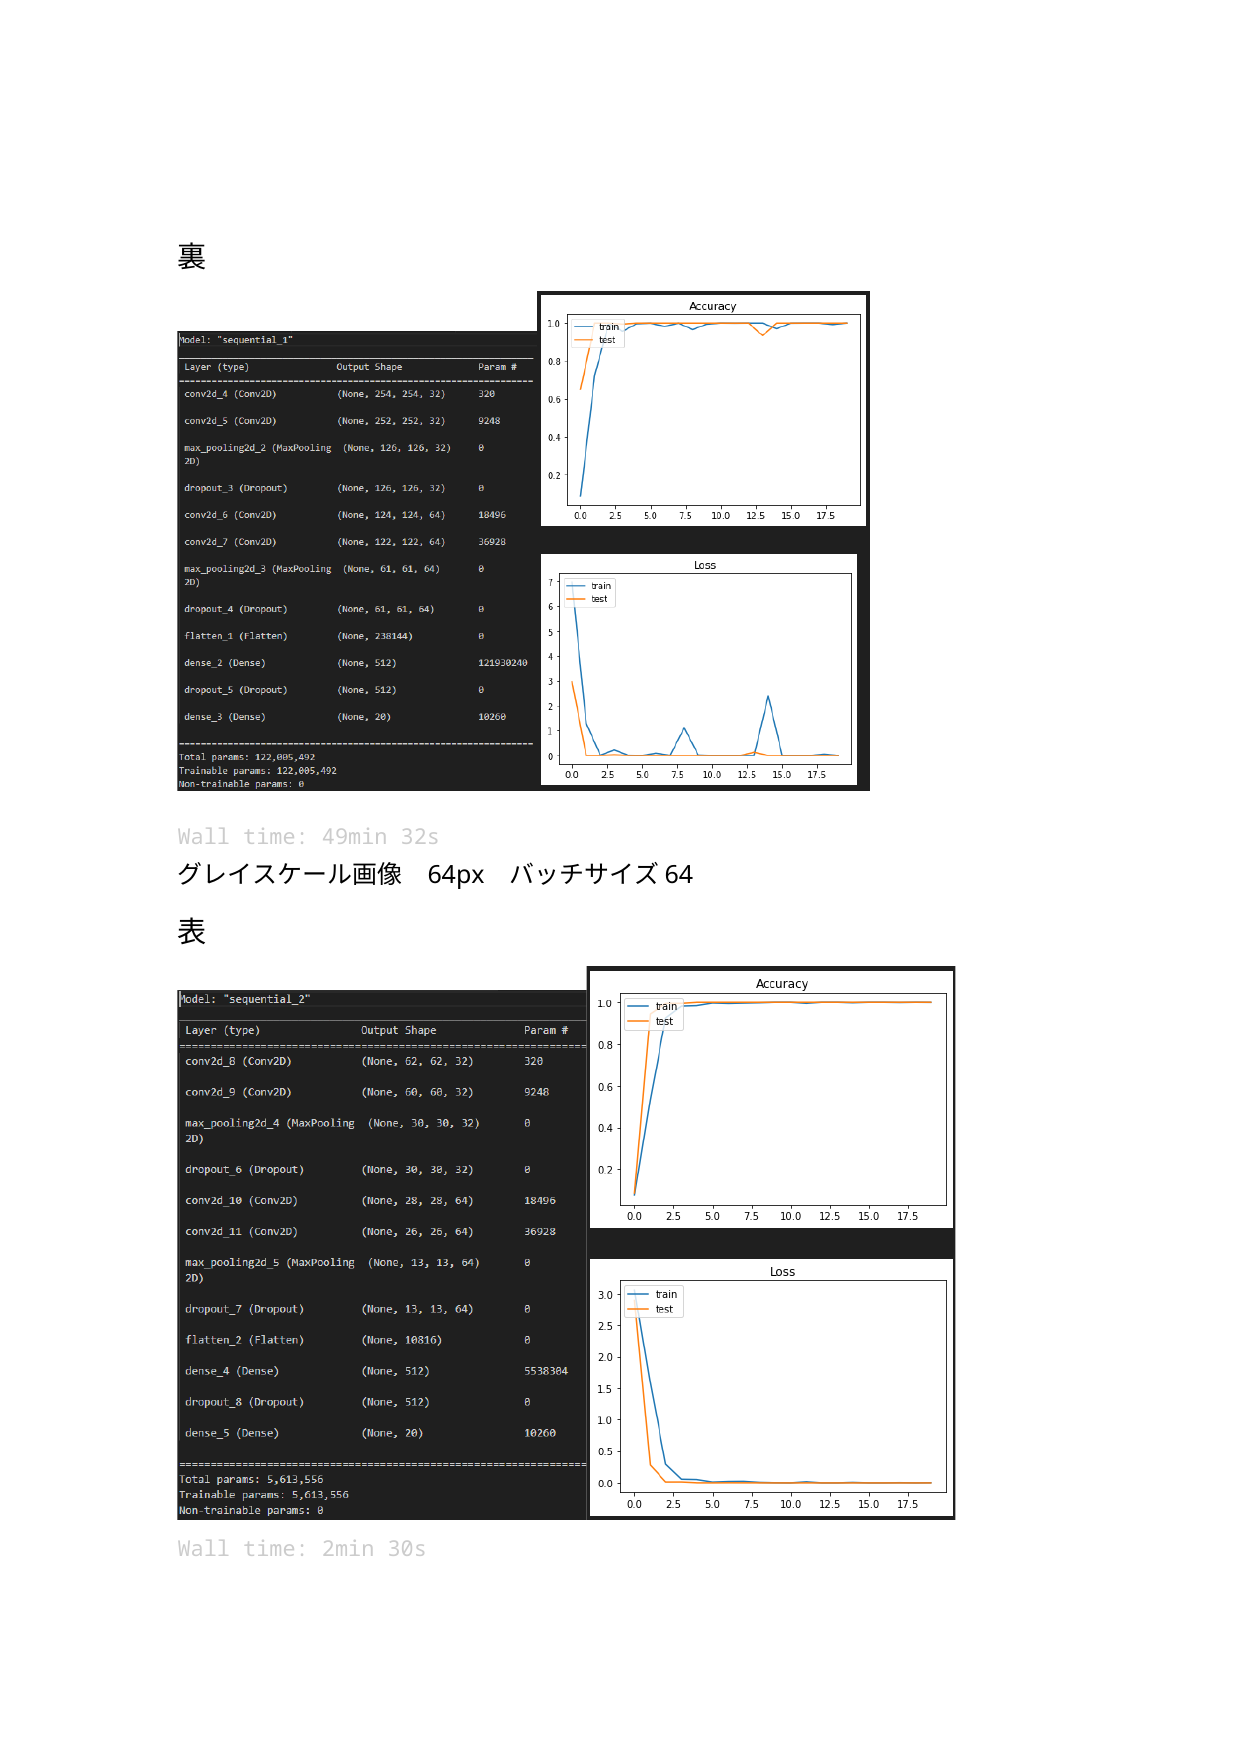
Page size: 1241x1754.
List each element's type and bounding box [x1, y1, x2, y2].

picture [177, 966, 956, 1520]
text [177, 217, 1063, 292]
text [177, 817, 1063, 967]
picture [177, 291, 870, 791]
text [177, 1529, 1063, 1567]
